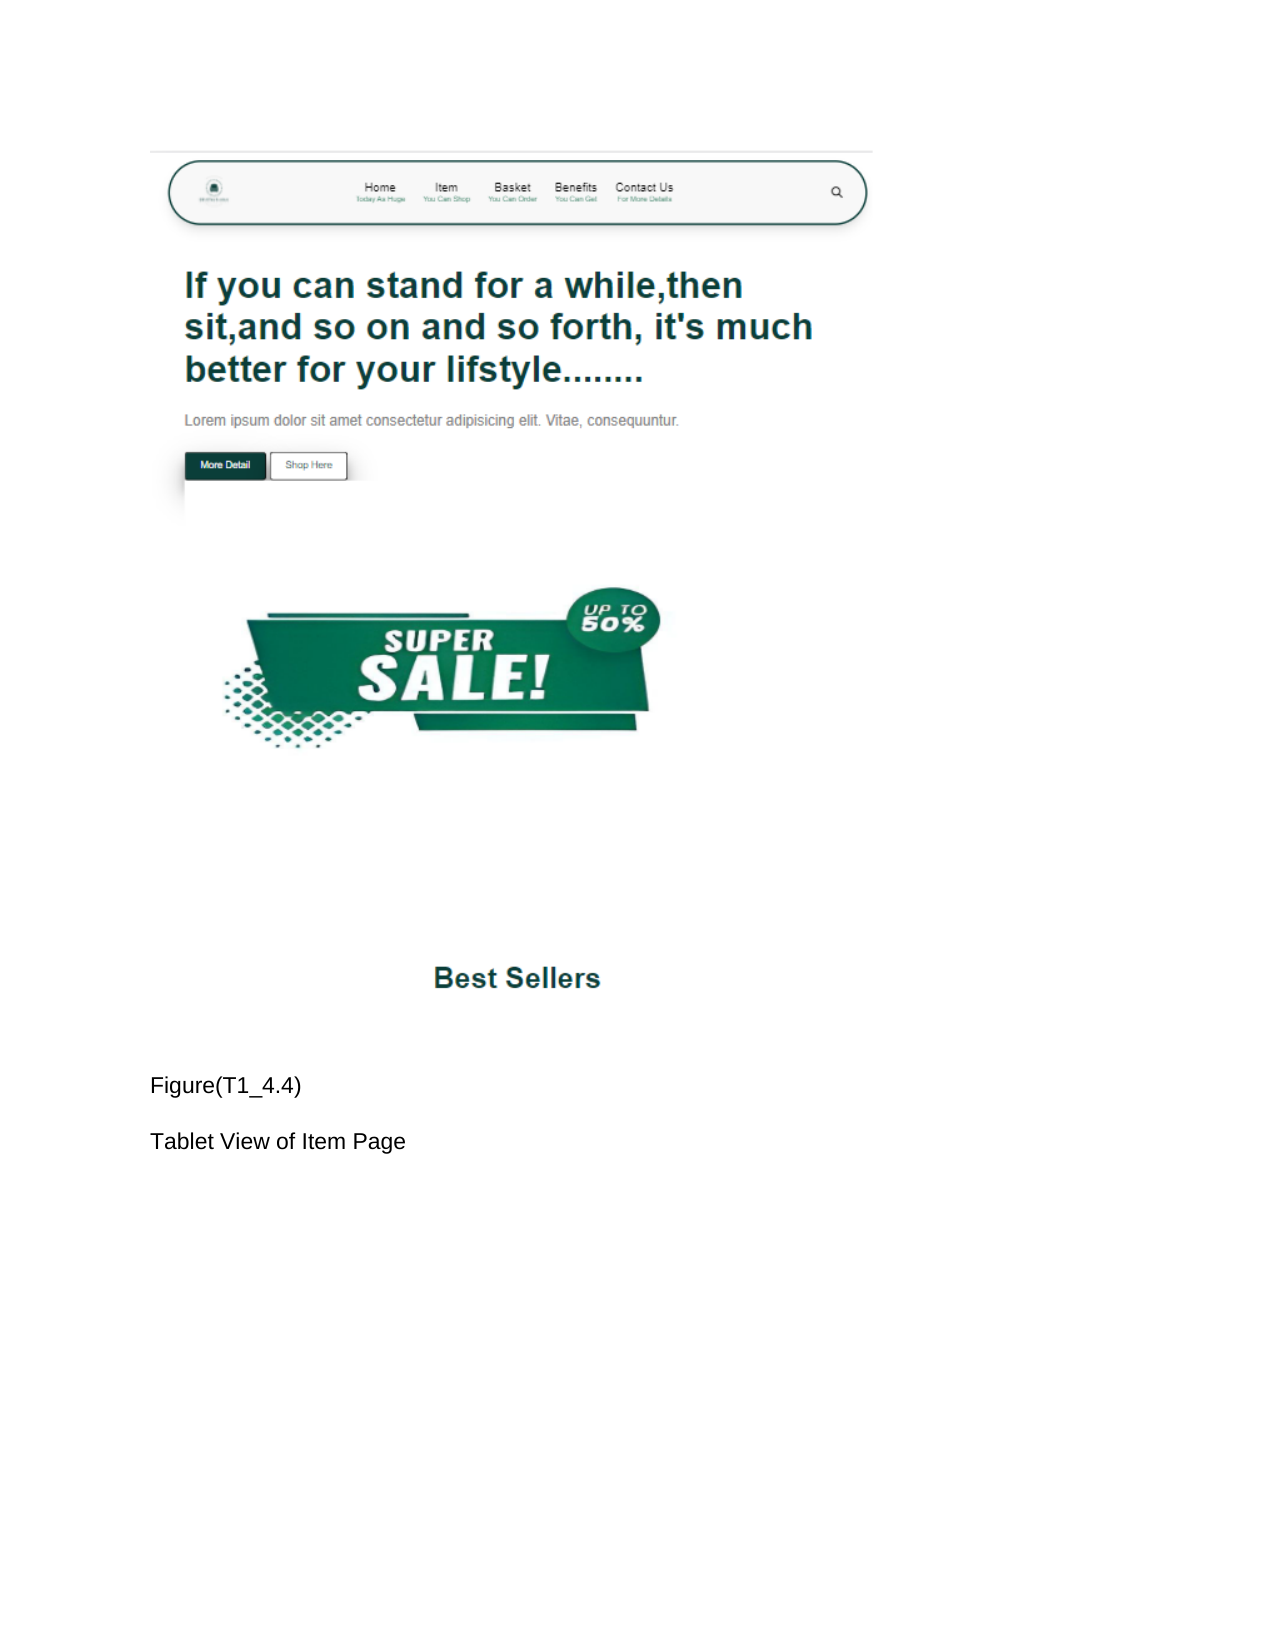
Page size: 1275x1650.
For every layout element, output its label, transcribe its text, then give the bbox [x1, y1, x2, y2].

text Tablet View of Item Page [150, 1128, 1125, 1154]
text Figure(T1_4.4) [150, 1072, 1125, 1098]
picture [150, 150, 873, 1042]
